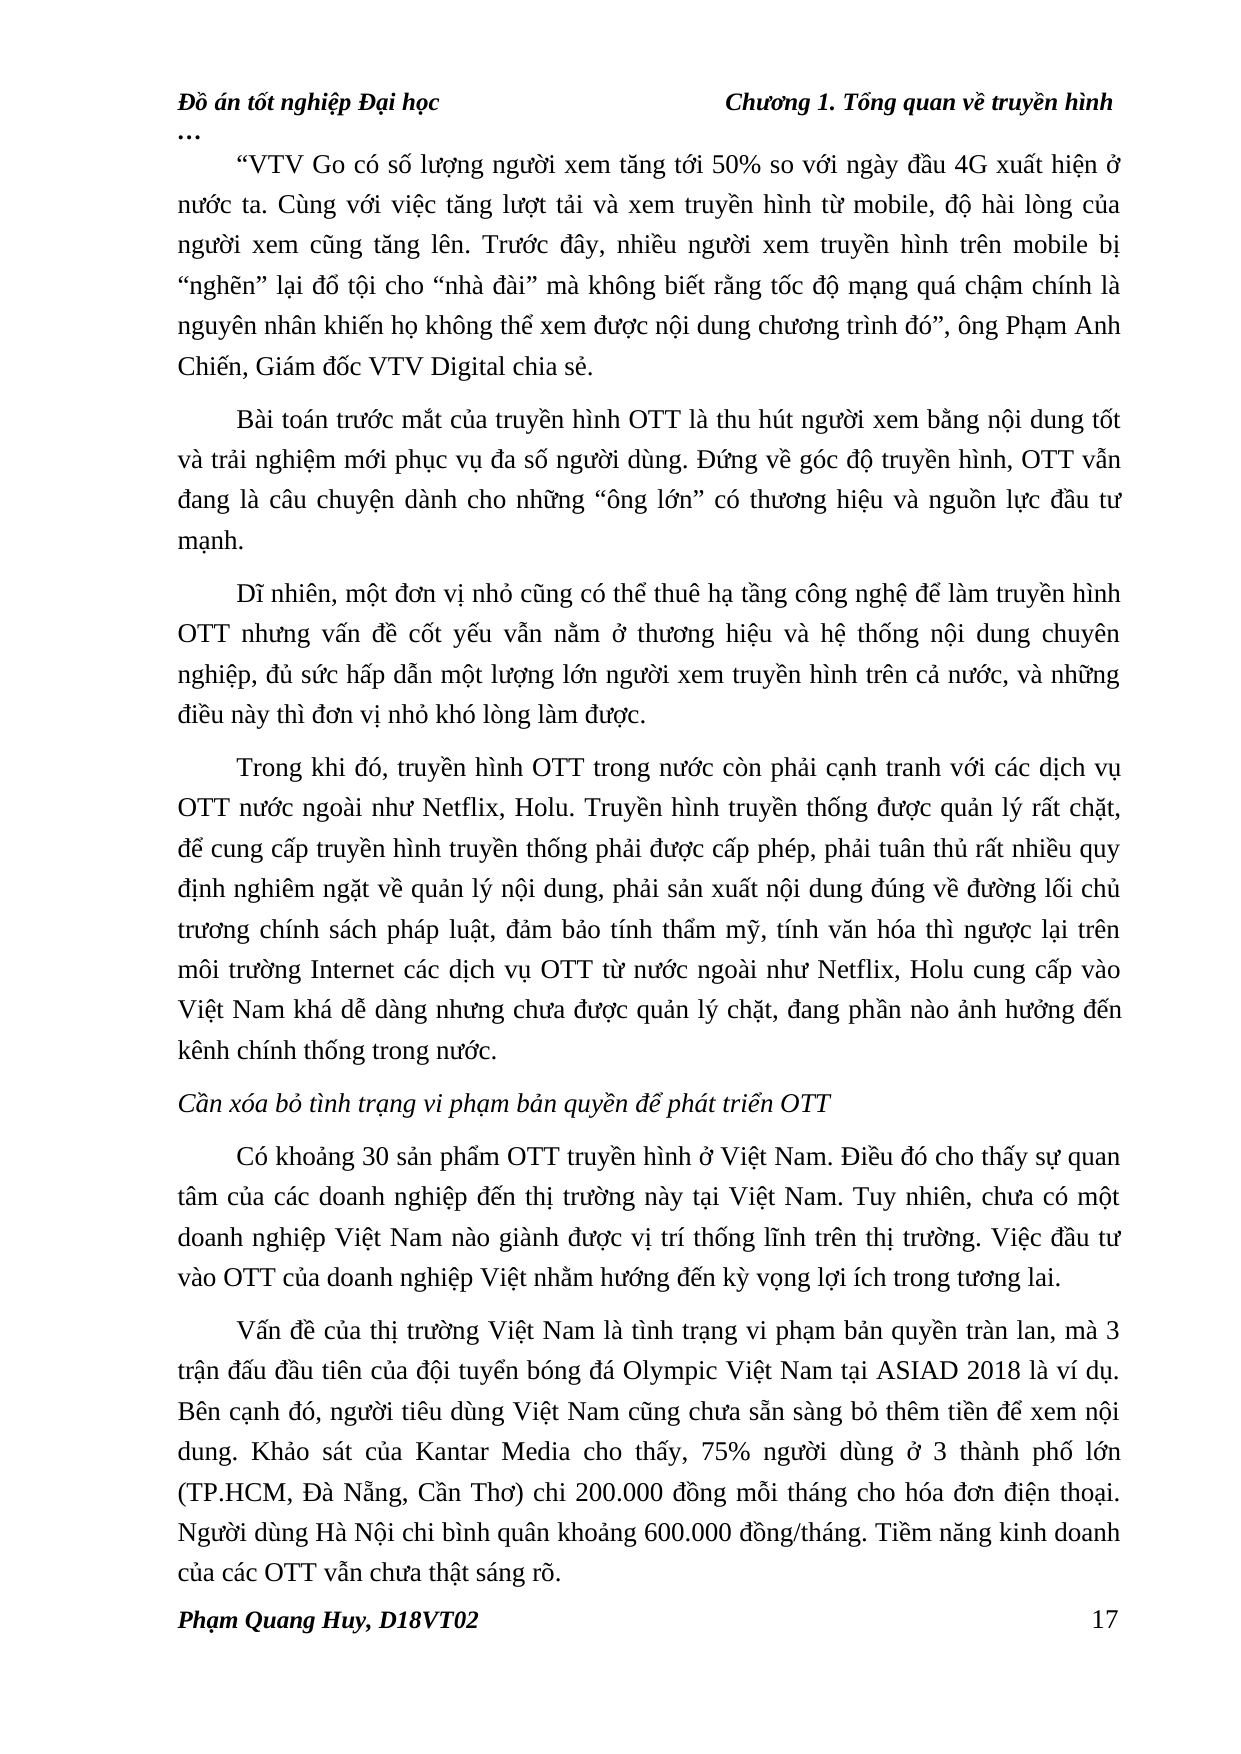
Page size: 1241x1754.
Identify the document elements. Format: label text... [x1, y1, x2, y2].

text “VTV Go có số lượng người xem tăng tới 50% so với ngày đầu 4G xuất hiện ở nước ta. Cùng với việc tăng lượt tải và xem truyền hình từ mobile, độ hài lòng của người xem cũng tăng lên. Trước đây, nhiều người xem truyền hình trên mobile bị “nghẽn” lại đổ tội cho “nhà đài” mà không biết rằng tốc độ mạng quá chậm chính là nguyên nhân khiến họ không thể xem được nội dung chương trình đó”, ông Phạm Anh Chiến, Giám đốc VTV Digital chia sẻ. [177, 148, 1122, 381]
text Có khoảng 30 sản phẩm OTT truyền hình ở Việt Nam. Điều đó cho thấy sự quan tâm của các doanh nghiệp đến thị trường này tại Việt Nam. Tuy nhiên, chưa có một doanh nghiệp Việt Nam nào giành được vị trí thống lĩnh trên thị trường. Việc đầu tư vào OTT của doanh nghiệp Việt nhằm hướng đến kỳ vọng lợi ích trong tương lai. [177, 1140, 1122, 1292]
text Trong khi đó, truyền hình OTT trong nước còn phải cạnh tranh với các dịch vụ OTT nước ngoài như Netflix, Holu. Truyền hình truyền thống được quản lý rất chặt, để cung cấp truyền hình truyền thống phải được cấp phép, phải tuân thủ rất nhiều quy định nghiêm ngặt về quản lý nội dung, phải sản xuất nội dung đúng về đường lối chủ trương chính sách pháp luật, đảm bảo tính thẩm mỹ, tính văn hóa thì ngược lại trên môi trường Internet các dịch vụ OTT từ nước ngoài như Netflix, Holu cung cấp vào Việt Nam khá dễ dàng nhưng chưa được quản lý chặt, đang phần nào ảnh hưởng đến kênh chính thống trong nước. [177, 751, 1122, 1065]
text Vấn đề của thị trường Việt Nam là tình trạng vi phạm bản quyền tràn lan, mà 3 trận đấu đầu tiên của đội tuyển bóng đá Olympic Việt Nam tại ASIAD 2018 là ví dụ. Bên cạnh đó, người tiêu dùng Việt Nam cũng chưa sẵn sàng bỏ thêm tiền để xem nội dung. Khảo sát của Kantar Media cho thấy, 75% người dùng ở 3 thành phố lớn (TP.HCM, Đà Nẵng, Cần Thơ) chi 200.000 đồng mỗi tháng cho hóa đơn điện thoại. Người dùng Hà Nội chi bình quân khoảng 600.000 đồng/tháng. Tiềm năng kinh doanh của các OTT vẫn chưa thật sáng rõ. [177, 1314, 1122, 1588]
text Bài toán trước mắt của truyền hình OTT là thu hút người xem bằng nội dung tốt và trải nghiệm mới phục vụ đa số người dùng. Đứng về góc độ truyền hình, OTT vẫn đang là câu chuyện dành cho những “ông lớn” có thương hiệu và nguồn lực đầu tư mạnh. [177, 403, 1122, 555]
text Cần xóa bỏ tình trạng vi phạm bản quyền để phát triển OTT [177, 1087, 1122, 1118]
text Dĩ nhiên, một đơn vị nhỏ cũng có thể thuê hạ tầng công nghệ để làm truyền hình OTT nhưng vấn đề cốt yếu vẫn nằm ở thương hiệu và hệ thống nội dung chuyên nghiệp, đủ sức hấp dẫn một lượng lớn người xem truyền hình trên cả nước, và những điều này thì đơn vị nhỏ khó lòng làm được. [177, 577, 1122, 729]
